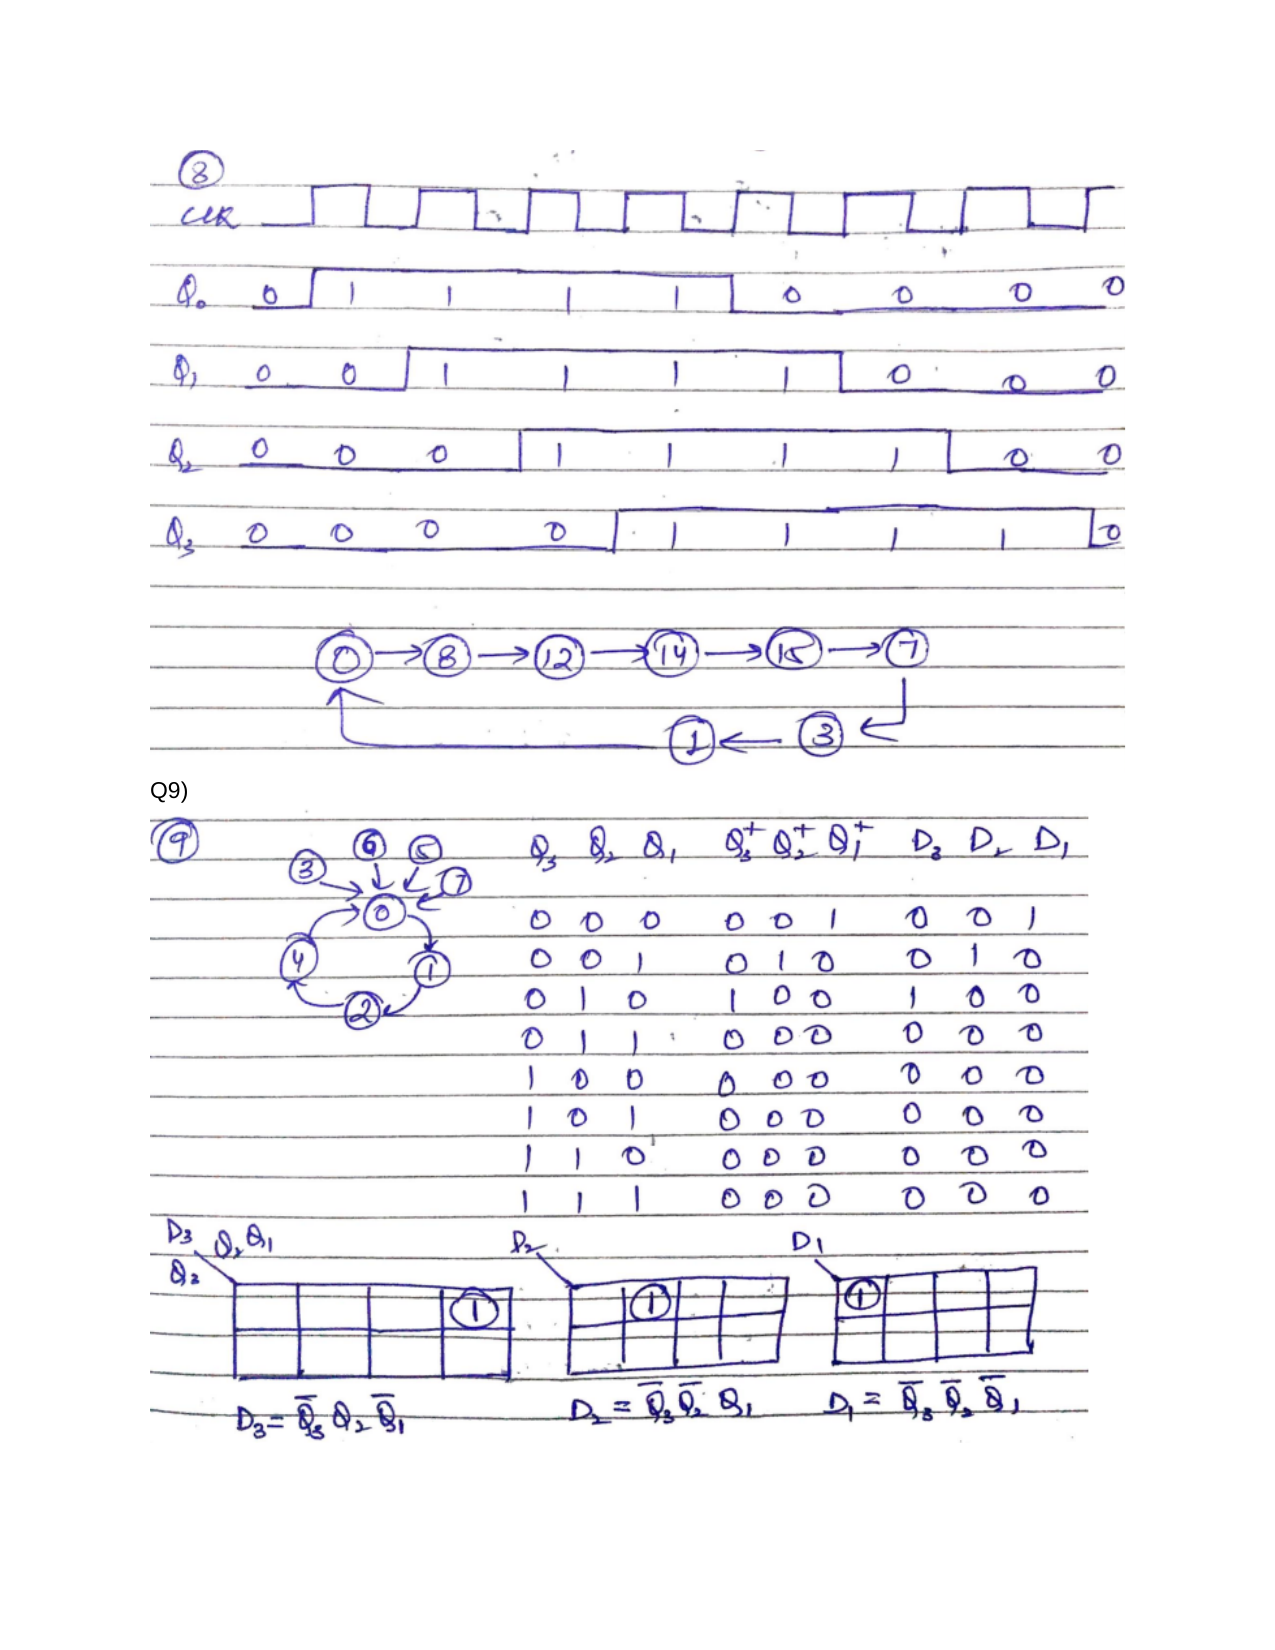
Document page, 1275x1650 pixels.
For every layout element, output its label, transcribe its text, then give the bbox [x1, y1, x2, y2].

picture [150, 150, 1125, 773]
text Q9) [150, 777, 1125, 803]
picture [150, 807, 1089, 1443]
